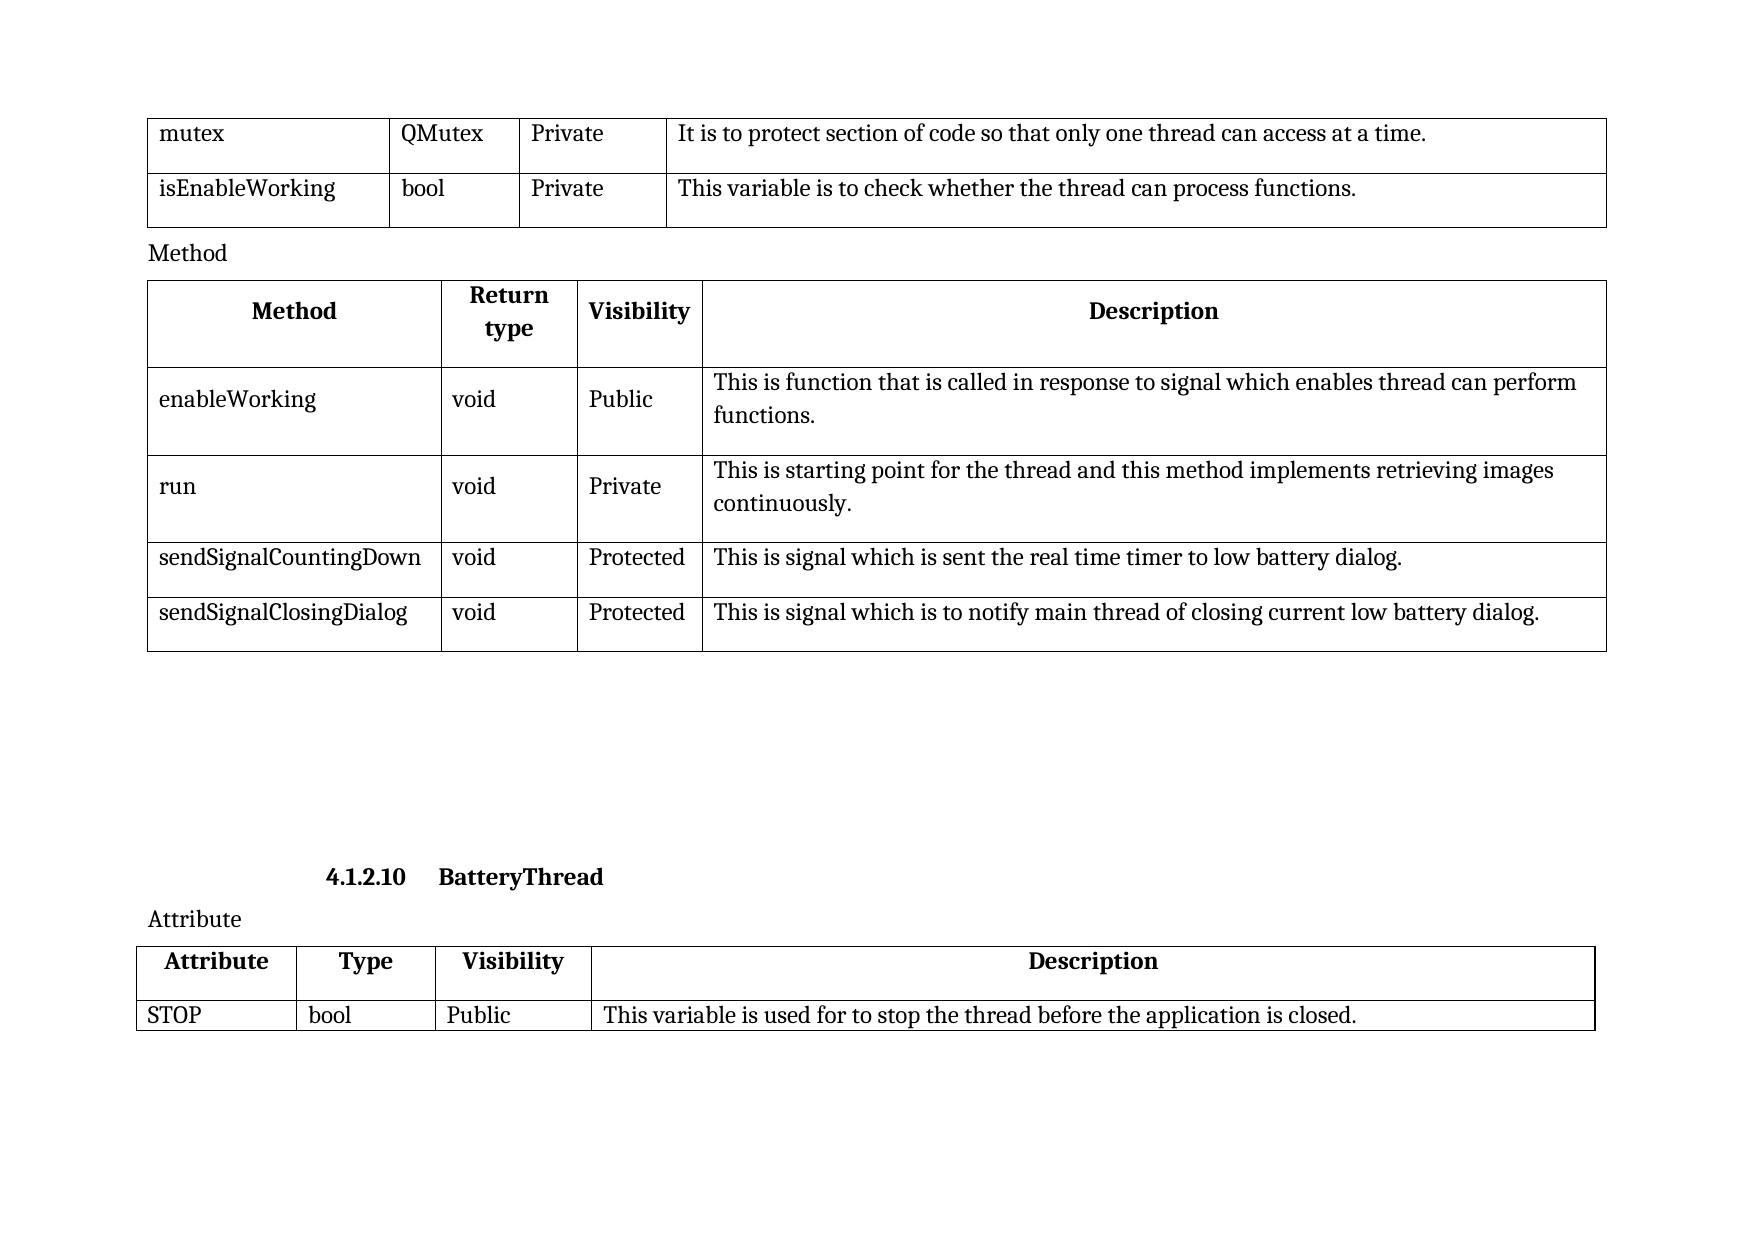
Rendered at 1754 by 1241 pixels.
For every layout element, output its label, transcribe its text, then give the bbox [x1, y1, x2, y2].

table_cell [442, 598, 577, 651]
subtitle Method [148, 238, 1606, 267]
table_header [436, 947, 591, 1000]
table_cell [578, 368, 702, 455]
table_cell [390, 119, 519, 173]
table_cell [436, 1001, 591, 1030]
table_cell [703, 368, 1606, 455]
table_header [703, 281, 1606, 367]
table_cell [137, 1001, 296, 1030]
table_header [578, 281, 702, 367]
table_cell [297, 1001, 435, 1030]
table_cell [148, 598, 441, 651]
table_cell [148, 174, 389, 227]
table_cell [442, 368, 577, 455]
subtitle Attribute [148, 904, 1606, 933]
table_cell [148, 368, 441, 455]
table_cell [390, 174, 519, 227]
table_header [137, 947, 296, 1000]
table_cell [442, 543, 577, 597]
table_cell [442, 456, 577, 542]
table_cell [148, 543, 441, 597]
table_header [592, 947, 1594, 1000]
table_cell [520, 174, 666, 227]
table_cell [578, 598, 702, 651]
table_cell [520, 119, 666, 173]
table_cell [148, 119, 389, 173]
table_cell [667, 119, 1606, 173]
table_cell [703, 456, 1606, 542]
subtitle BatteryThread [326, 863, 1606, 892]
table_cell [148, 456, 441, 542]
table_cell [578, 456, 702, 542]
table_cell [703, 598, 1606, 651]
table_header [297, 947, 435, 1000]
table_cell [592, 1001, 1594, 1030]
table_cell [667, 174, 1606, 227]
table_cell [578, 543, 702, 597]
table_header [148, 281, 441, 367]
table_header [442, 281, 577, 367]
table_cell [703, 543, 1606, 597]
